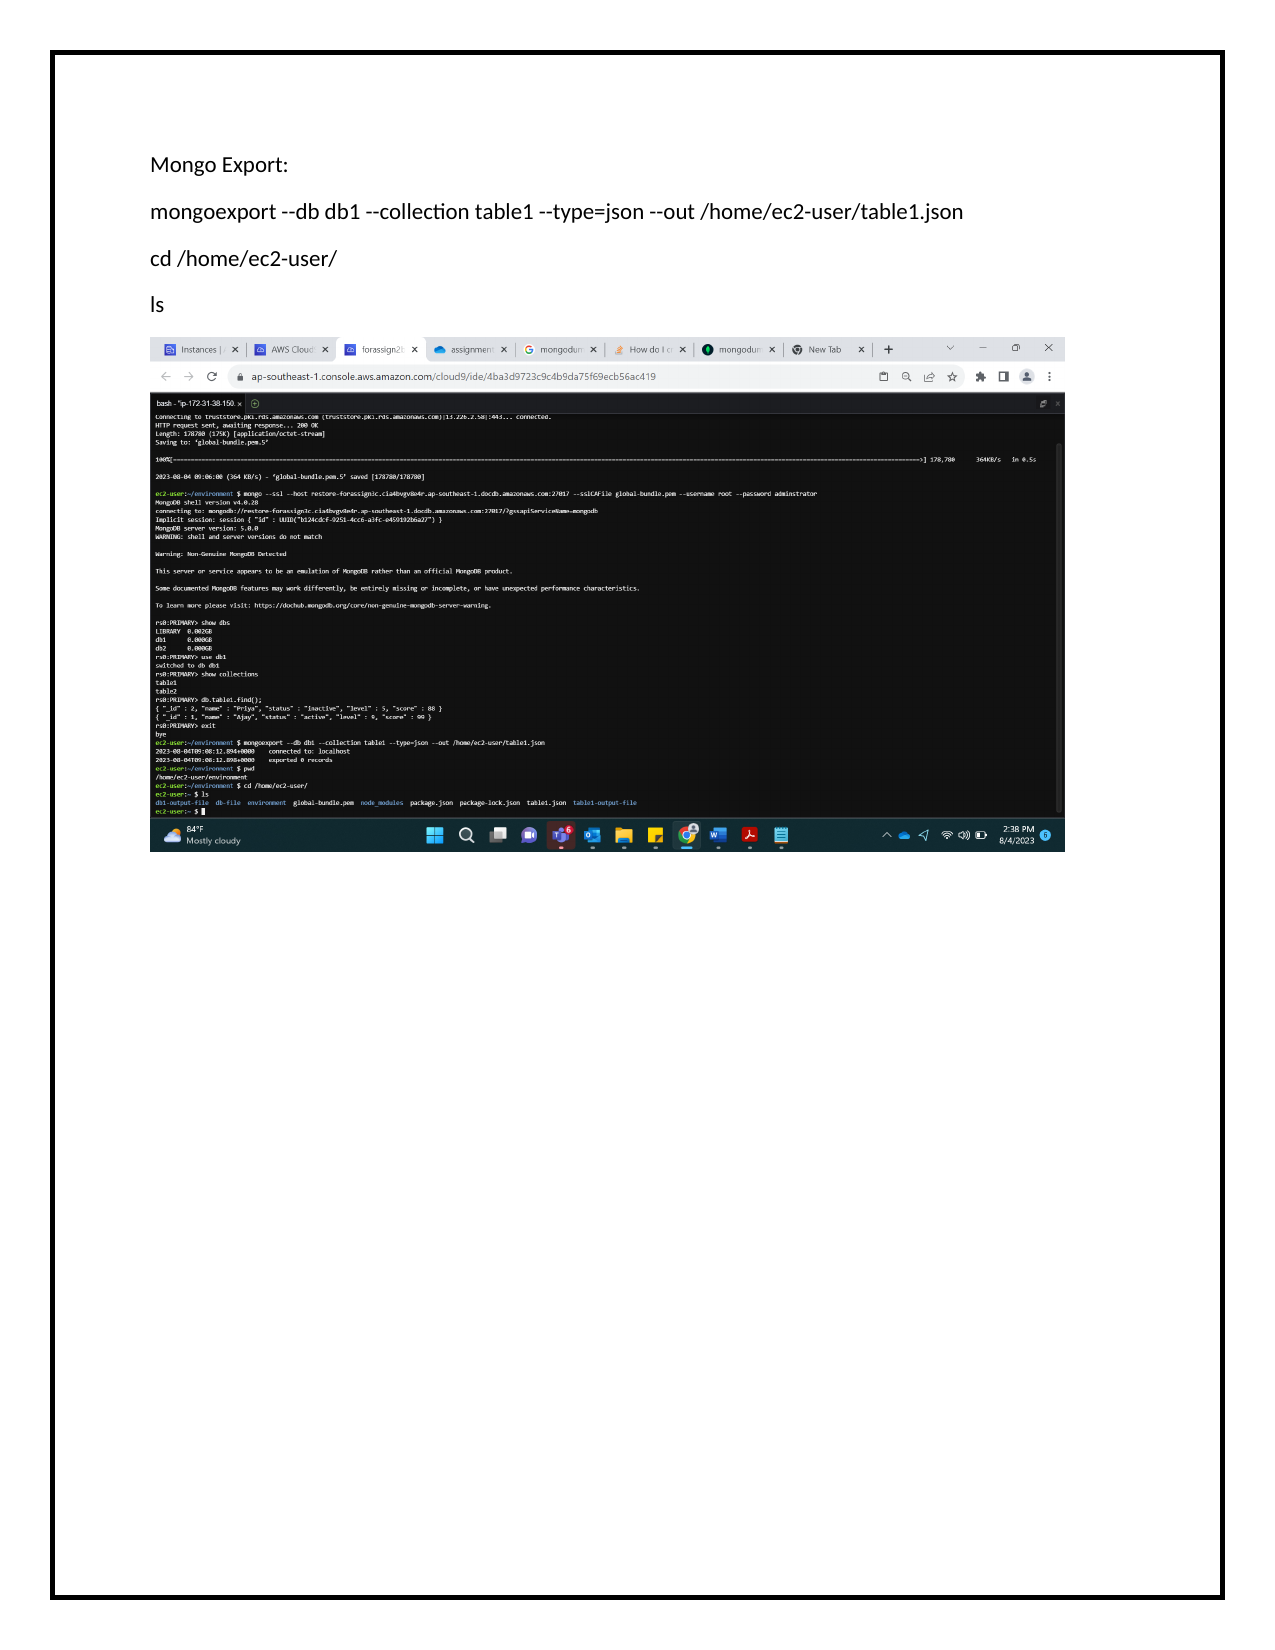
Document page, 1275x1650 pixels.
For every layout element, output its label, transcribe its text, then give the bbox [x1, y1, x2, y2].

text mongoexport --db db1 --collection table1 --type=json --out /home/ec2-user/table1.json [150, 197, 1125, 225]
text cd /home/ec2-user/ [150, 244, 1125, 272]
text ls [150, 291, 1125, 319]
text Mongo Export: [150, 150, 1125, 178]
picture [150, 337, 1065, 852]
